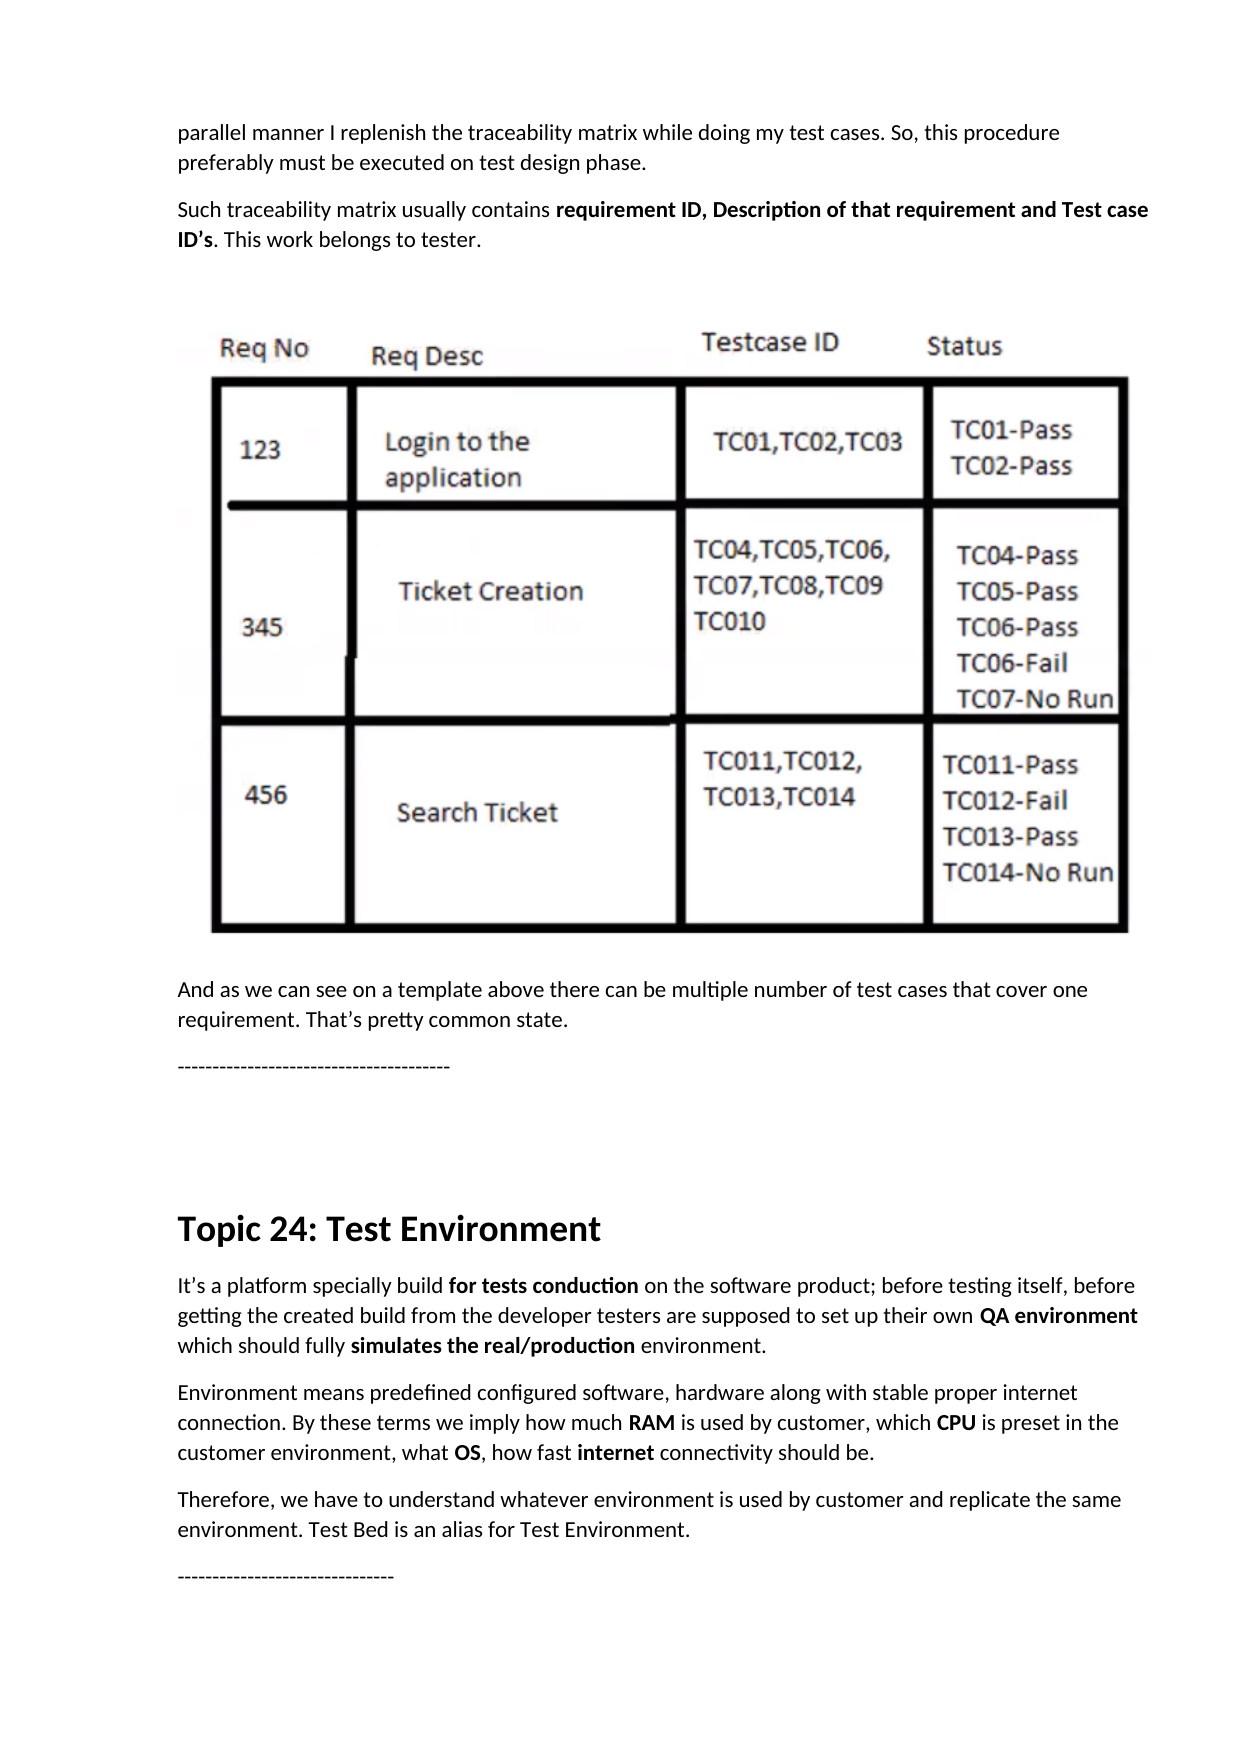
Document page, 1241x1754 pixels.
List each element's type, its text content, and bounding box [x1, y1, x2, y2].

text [177, 118, 1152, 176]
picture [177, 319, 1152, 957]
text Therefore, we have to understand whatever environment is used by customer and replicate the same environment. Test Bed is an alias for Test Environment. [177, 1485, 1152, 1543]
text And as we can see on a template above there can be multiple number of test cases that cover one requirement. That’s pretty common state. [177, 975, 1152, 1033]
text Environment means predefined configured software, hardware along with stable proper internet connection. By these terms we imply how much RAM is used by customer, which CPU is preset in the customer environment, what OS, how fast internet connectivity should be. [177, 1378, 1152, 1466]
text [177, 1562, 1152, 1621]
text --------------------------------------- Topic 24: Test Environment [177, 1052, 1152, 1250]
text Such traceability matrix usually contains requirement ID, Description of that requirement and Test case ID’s. This work belongs to tester. [177, 195, 1152, 253]
text It’s a platform specially build for tests conduction on the software product; before testing itself, before getting the created build from the developer testers are supposed to set up their own QA environment which should fully simulates the real/production environment. [177, 1271, 1152, 1359]
